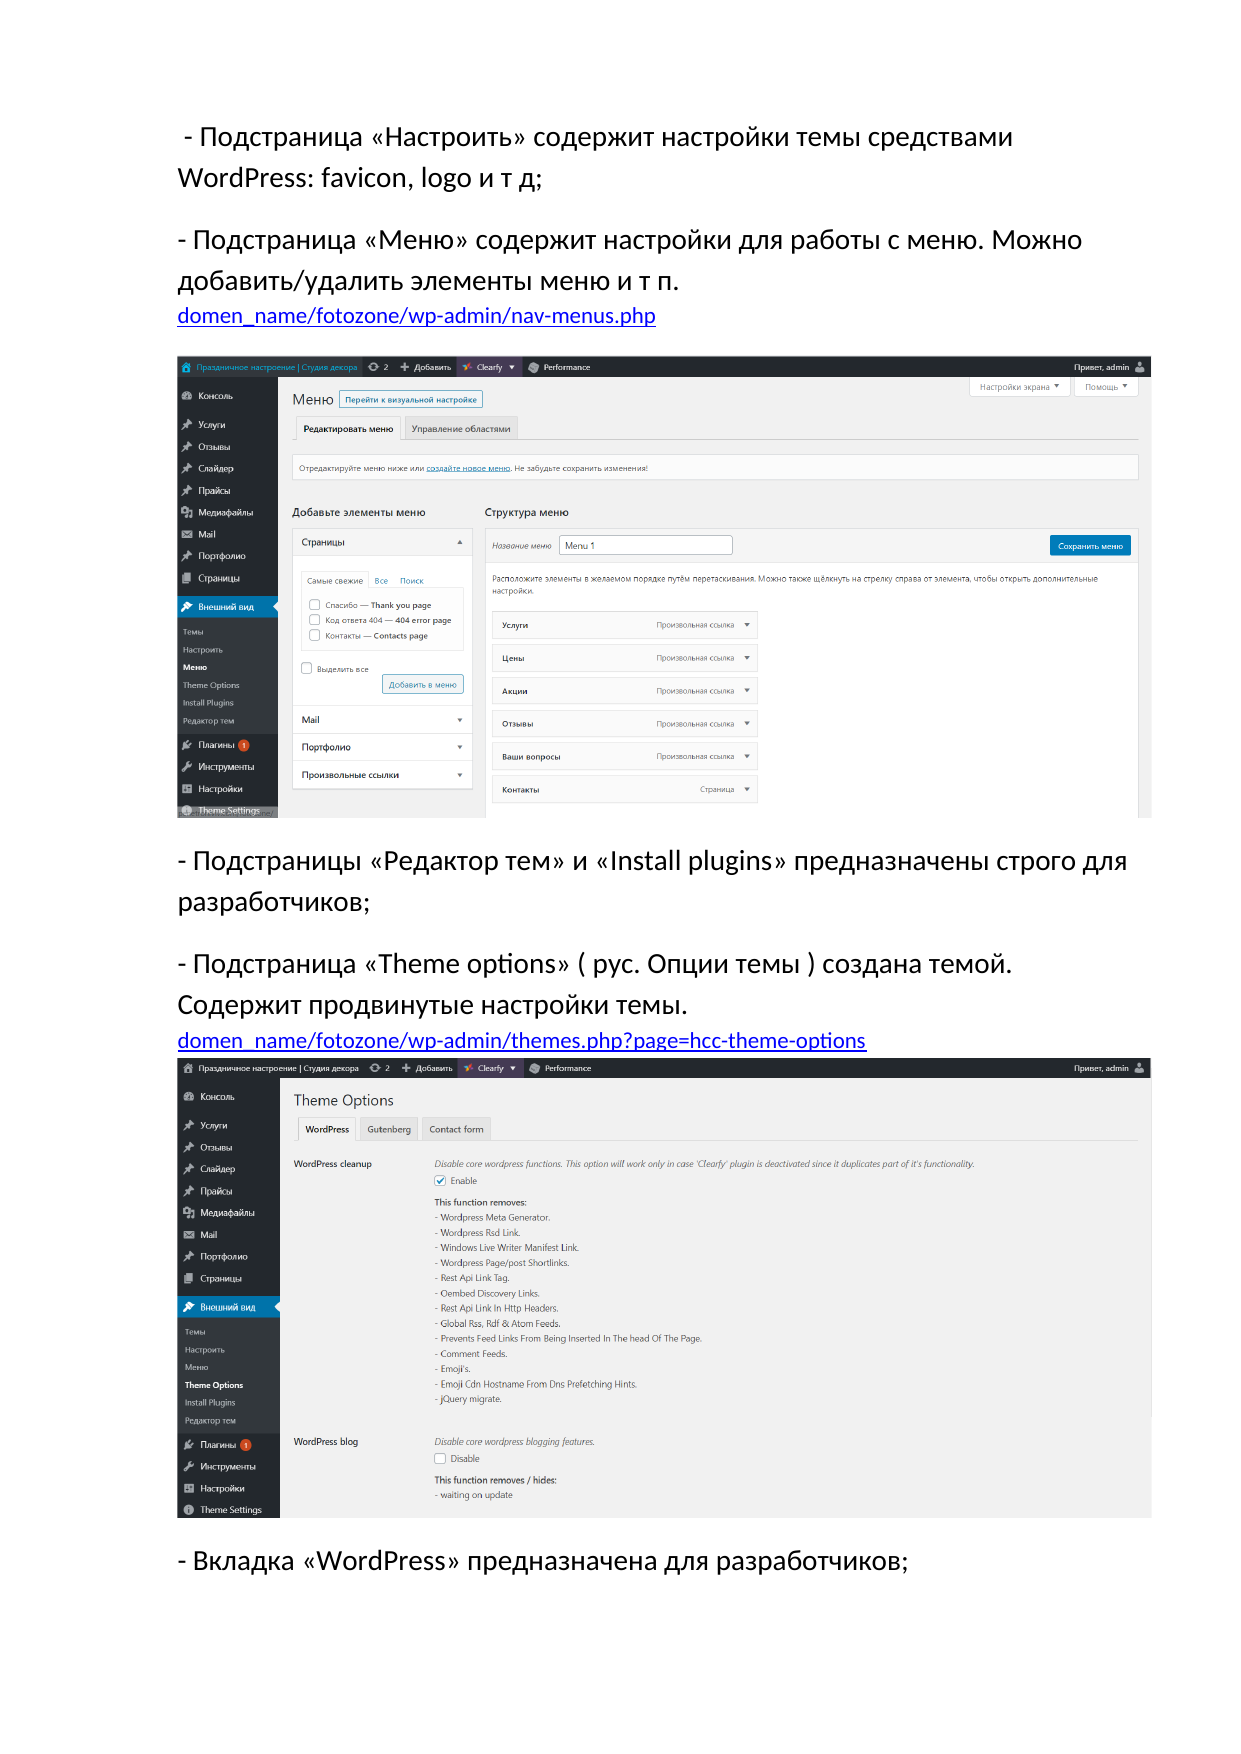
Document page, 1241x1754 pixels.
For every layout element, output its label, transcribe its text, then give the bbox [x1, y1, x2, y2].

text - Подстраница «Меню» содержит настройки для работы с меню. Можно добавить/удалить элементы меню и т п. domen_name/fotozone/wp-admin/nav-menus.php [177, 221, 1152, 329]
picture [227, 1306, 237, 1310]
picture [177, 1058, 1152, 1518]
text - Вкладка «WordPress» предназначена для разработчиков; [177, 1542, 1152, 1578]
text - Подстраницы «Редактор тем» и «Install plugins» предназначены строго для разработчиков; [177, 842, 1152, 919]
picture [184, 1303, 192, 1311]
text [177, 118, 1152, 195]
text - Подстраница «Theme options» ( рус. Опции темы ) создана темой. Содержит продвинутые настройки темы. domen_name/fotozone/wp-admin/themes.php?page=hcc-theme-options [177, 945, 1152, 1058]
picture [177, 354, 1152, 818]
